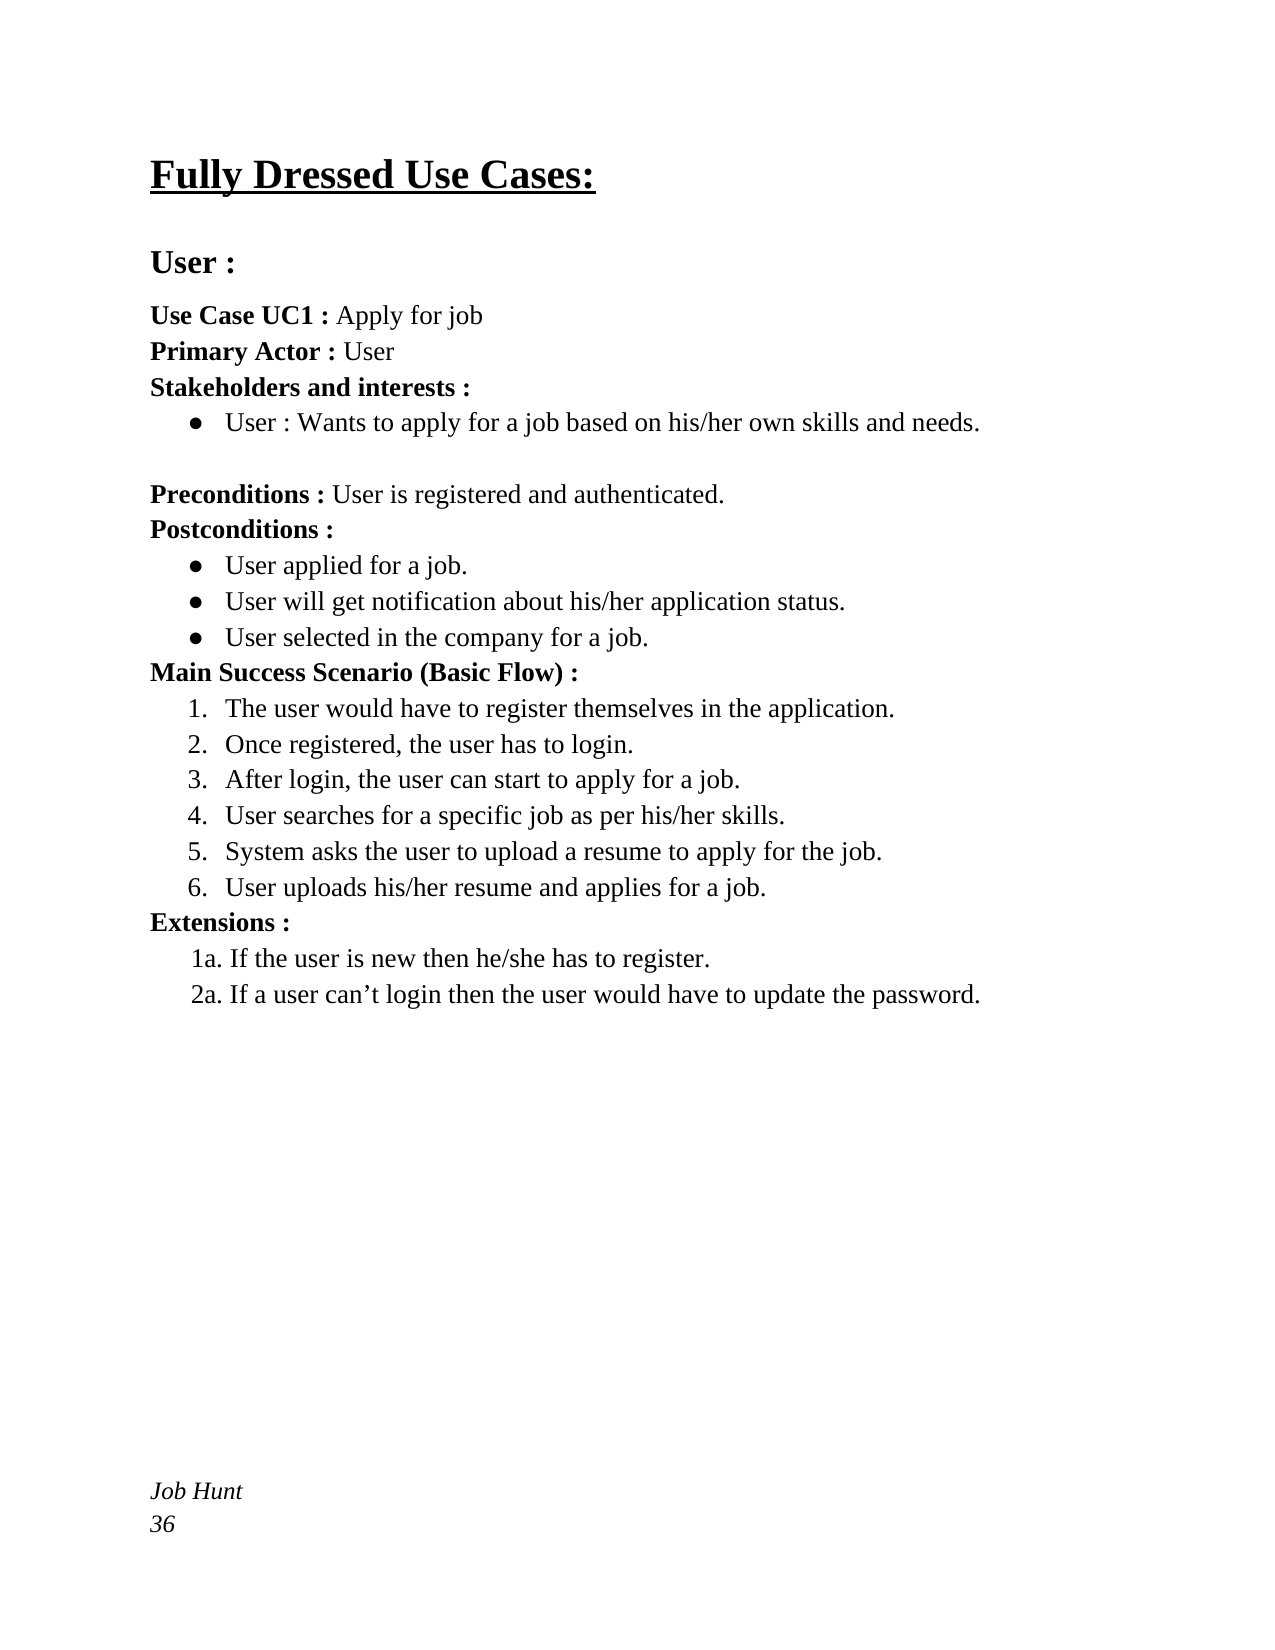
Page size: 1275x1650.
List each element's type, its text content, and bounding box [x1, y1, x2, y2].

text Postconditions : [150, 513, 1125, 545]
list Once registered, the user has to login. [187, 728, 1125, 759]
text Primary Actor : User [150, 335, 1125, 366]
text Extensions : [150, 907, 1125, 938]
list After login, the user can start to apply for a job. [187, 764, 1125, 795]
text Preconditions : User is registered and authenticated. [150, 478, 1125, 509]
text 2a. If a user can’t login then the user would have to update the password. [150, 978, 1125, 1009]
list User will get notification about his/her application status. [187, 585, 1125, 616]
text 1a. If the user is new then he/she has to register. [150, 942, 1125, 973]
list The user would have to register themselves in the application. [187, 692, 1125, 723]
list User applied for a job. [187, 549, 1125, 580]
subtitle Fully Dressed Use Cases: [150, 150, 1125, 198]
text Use Case UC1 : Apply for job [150, 299, 1125, 330]
text Stakeholders and interests : [150, 371, 1125, 402]
list System asks the user to upload a resume to apply for the job. [187, 835, 1125, 866]
subtitle User : [150, 243, 1125, 281]
list User : Wants to apply for a job based on his/her own skills and needs. [187, 406, 1125, 437]
text Main Success Scenario (Basic Flow) : [150, 656, 1125, 688]
list User uploads his/her resume and applies for a job. [187, 871, 1125, 902]
list User selected in the company for a job. [187, 621, 1125, 652]
list User searches for a specific job as per his/her skills. [187, 799, 1125, 831]
